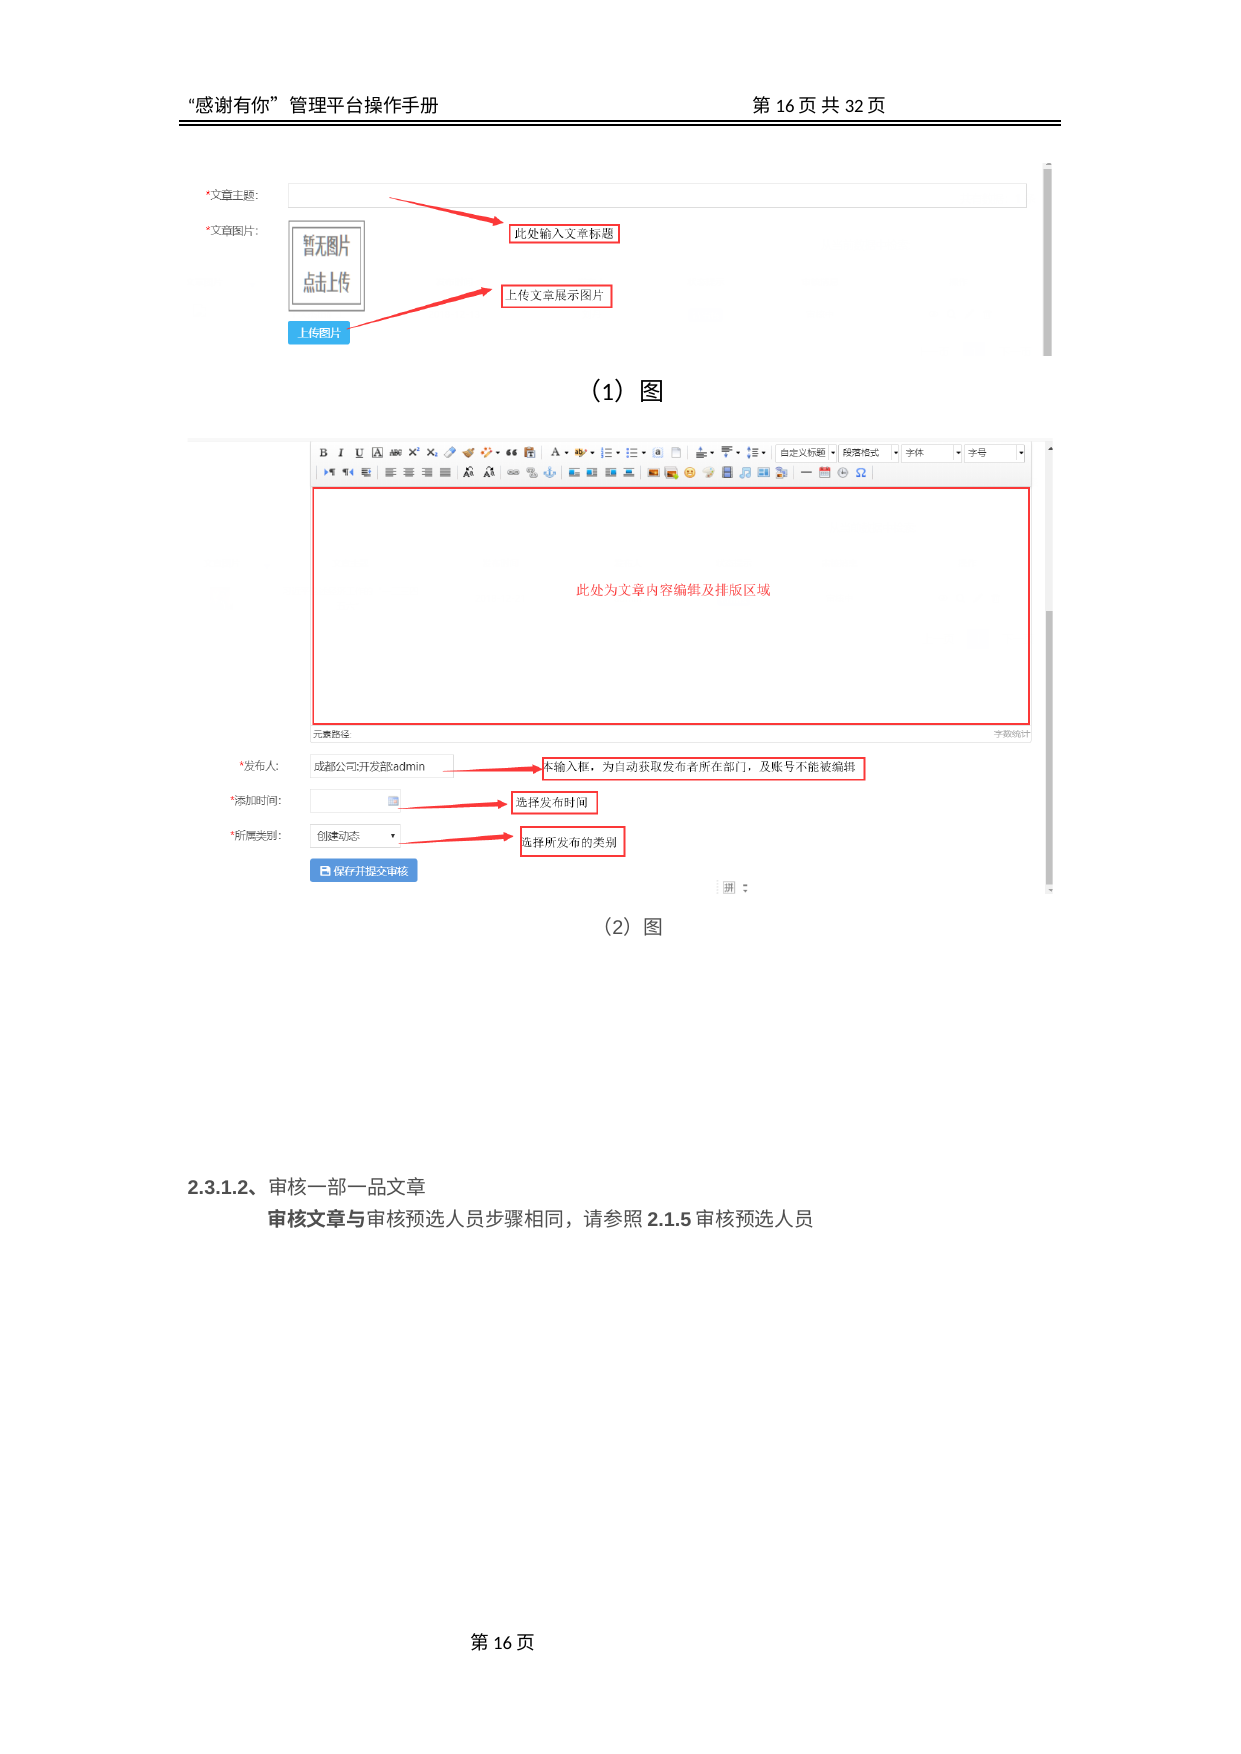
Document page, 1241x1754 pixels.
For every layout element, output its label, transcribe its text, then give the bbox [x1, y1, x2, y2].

picture [187, 163, 1052, 356]
picture [187, 438, 1053, 894]
list （2）图 [592, 909, 1053, 942]
text 审核文章与审核预选人员步骤相同，请参照2.1.5审核预选人员 [187, 1202, 1053, 1234]
text （1）图 [187, 357, 1053, 422]
list 2.3.1.2、审核一部一品文章 [187, 1169, 1053, 1202]
